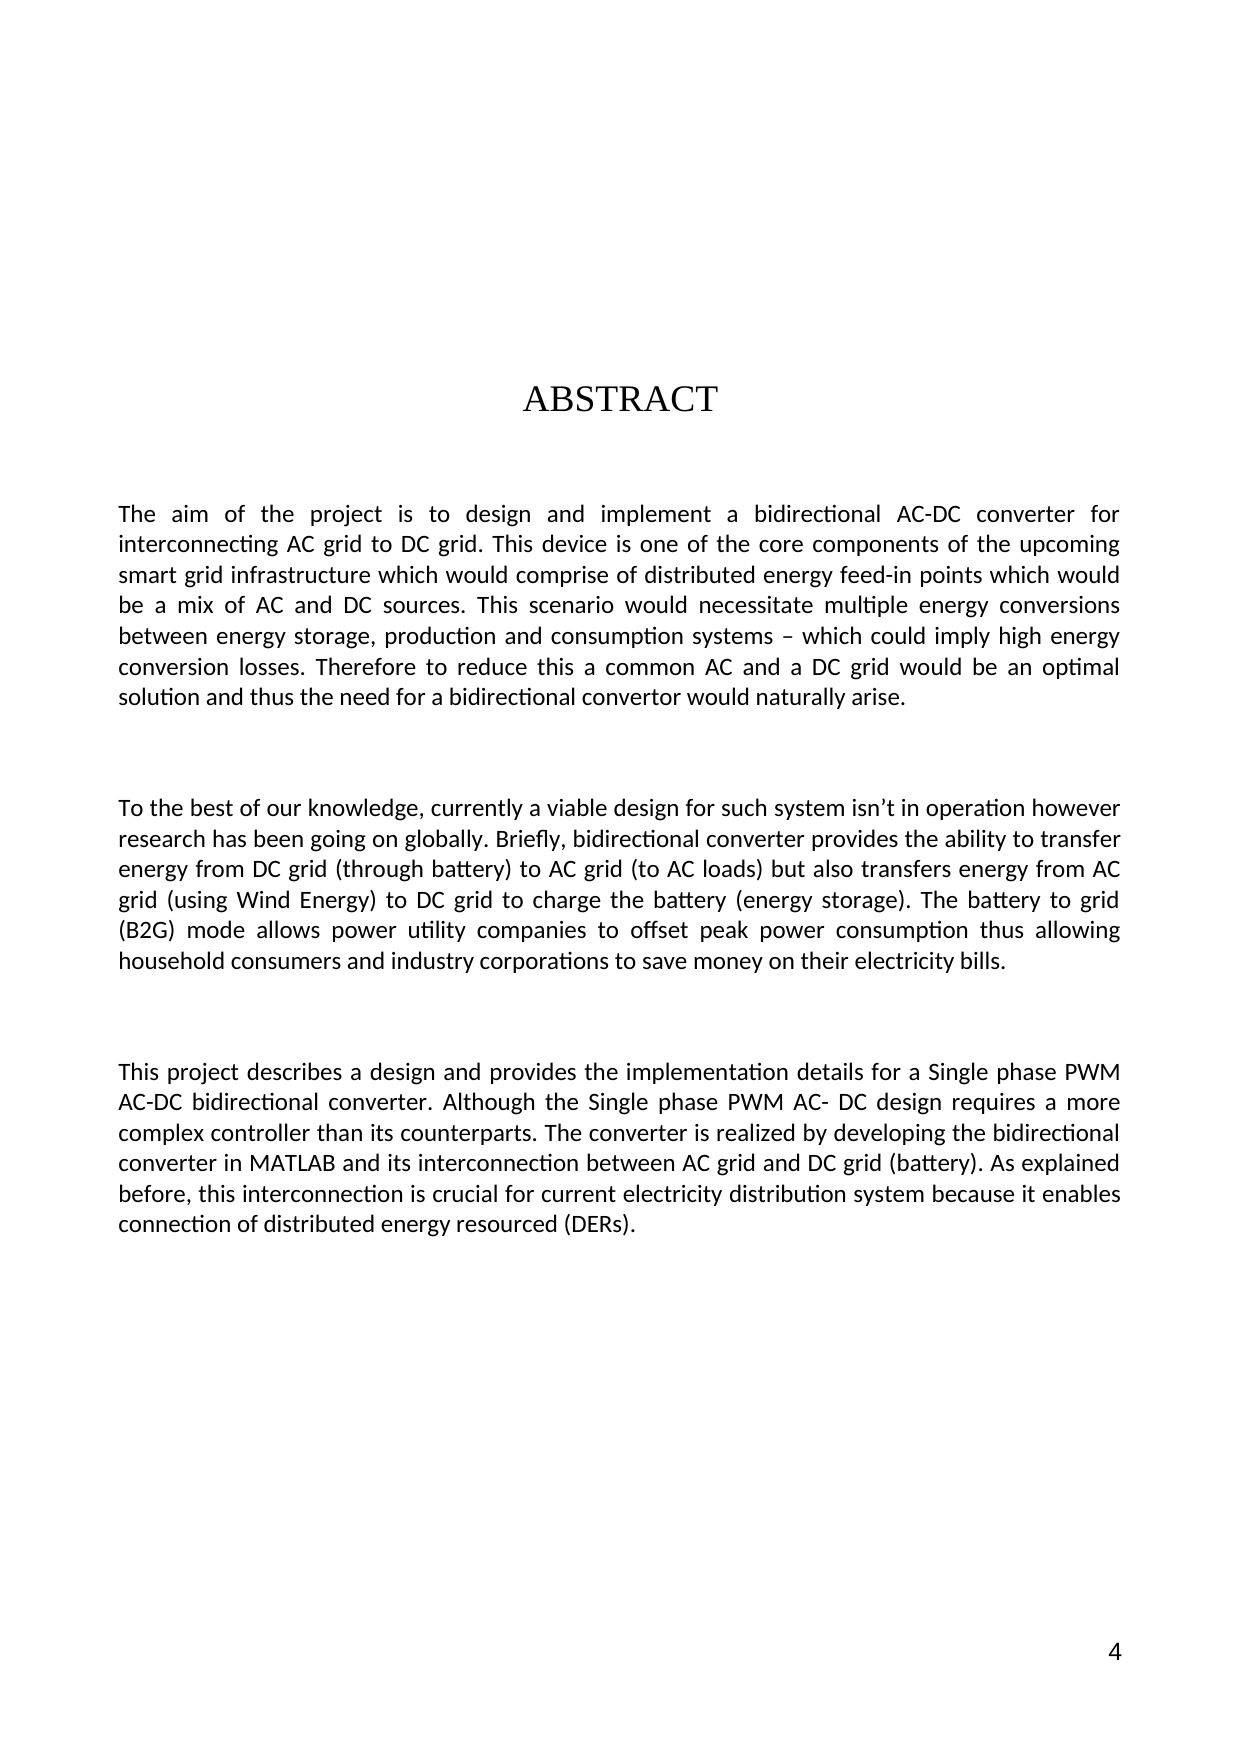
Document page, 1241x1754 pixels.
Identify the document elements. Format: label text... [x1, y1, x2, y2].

text The aim of the project is to design and implement a bidirectional AC-DC converter for interconnecting AC grid to DC grid. This device is one of the core components of the upcoming smart grid infrastructure which would comprise of distributed energy feed-in points which would be a mix of AC and DC sources. This scenario would necessitate multiple energy conversions between energy storage, production and consumption systems – which could imply high energy conversion losses. Therefore to reduce this a common AC and a DC grid would be an optimal solution and thus the need for a bidirectional convertor would naturally arise. [118, 498, 1122, 712]
text To the best of our knowledge, currently a viable design for such system isn’t in operation however research has been going on globally. Briefly, bidirectional converter provides the ability to transfer energy from DC grid (through battery) to AC grid (to AC loads) but also transfers energy from AC grid (using Wind Energy) to DC grid to charge the battery (energy storage). The battery to grid (B2G) mode allows power utility companies to offset peak power consumption thus allowing household consumers and industry corporations to save money on their electricity bills. [118, 792, 1122, 975]
text This project describes a design and provides the implementation details for a Single phase PWM AC-DC bidirectional converter. Although the Single phase PWM AC- DC design requires a more complex controller than its counterparts. The converter is realized by developing the bidirectional converter in MATLAB and its interconnection between AC grid and DC grid (battery). As explained before, this interconnection is crucial for current electricity distribution system because it enables connection of distributed energy resourced (DERs). [118, 1056, 1122, 1239]
text ABSTRACT [118, 376, 1122, 419]
